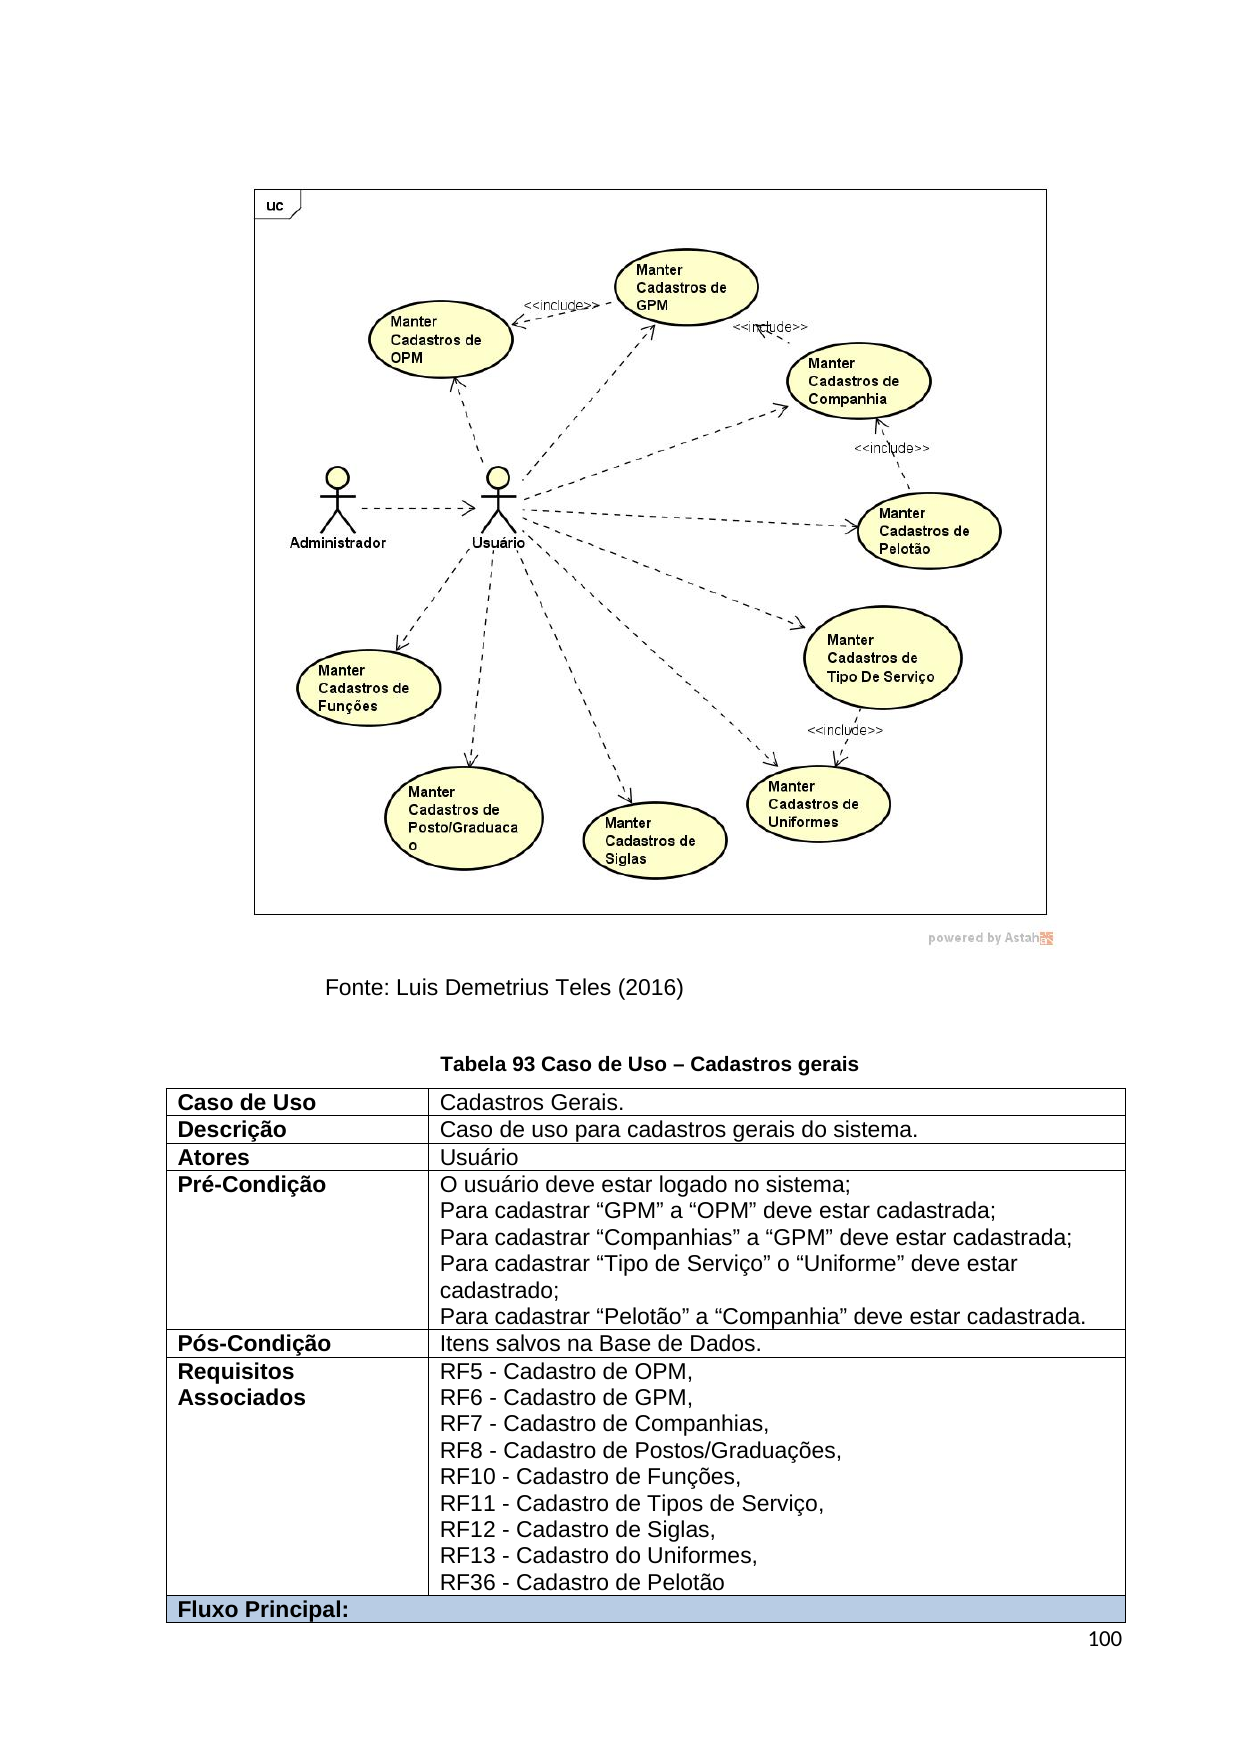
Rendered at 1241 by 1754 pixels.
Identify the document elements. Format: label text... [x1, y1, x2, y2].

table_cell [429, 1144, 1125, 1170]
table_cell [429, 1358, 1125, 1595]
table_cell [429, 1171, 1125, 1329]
picture [242, 177, 1057, 949]
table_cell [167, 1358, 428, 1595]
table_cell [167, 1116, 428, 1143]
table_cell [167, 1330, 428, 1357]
text Fonte: Luis Demetrius Teles (2016) [325, 974, 1122, 1000]
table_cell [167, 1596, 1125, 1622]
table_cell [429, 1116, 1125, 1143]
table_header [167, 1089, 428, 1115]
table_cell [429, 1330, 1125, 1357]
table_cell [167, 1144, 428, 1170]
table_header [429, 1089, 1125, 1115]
text Tabela 93 Caso de Uso – Cadastros gerais [177, 1051, 1122, 1075]
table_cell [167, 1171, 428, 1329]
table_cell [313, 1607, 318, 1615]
